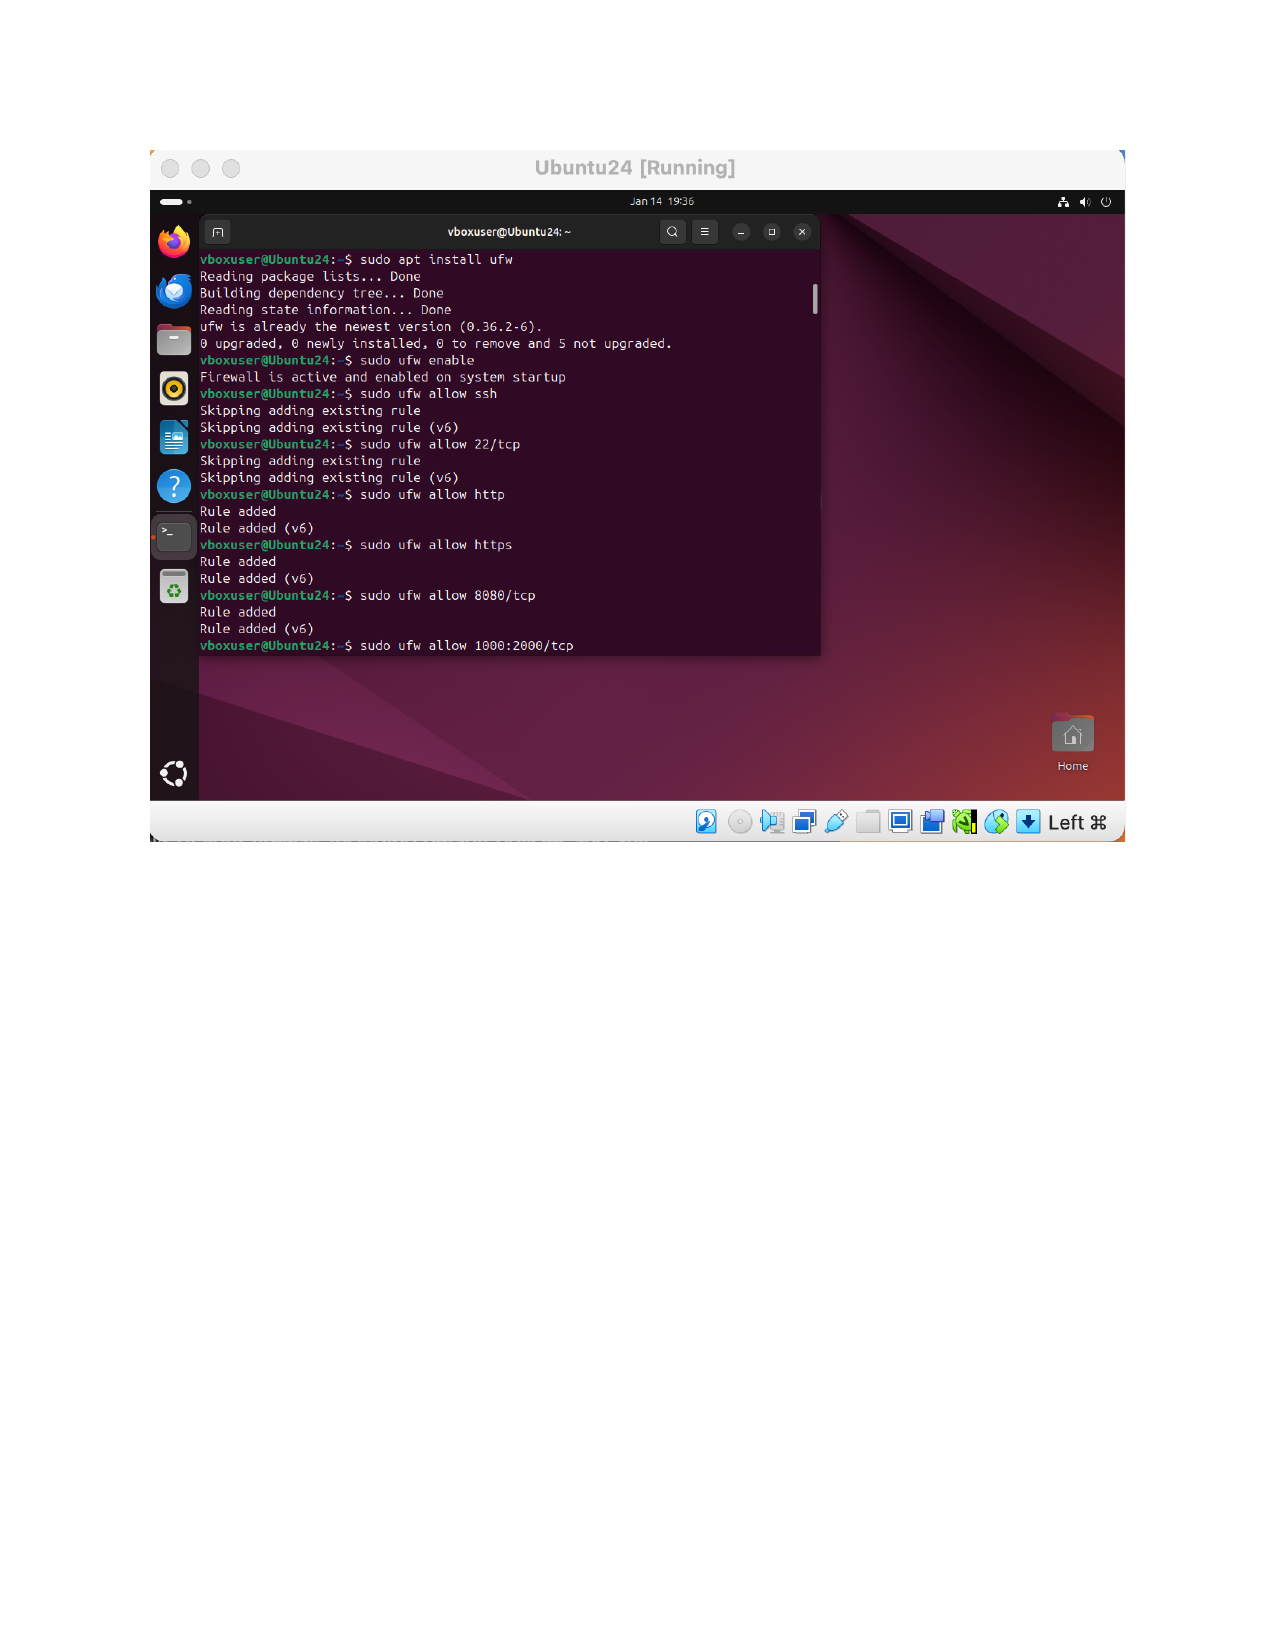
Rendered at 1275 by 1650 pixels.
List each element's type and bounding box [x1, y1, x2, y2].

picture [150, 150, 1125, 842]
